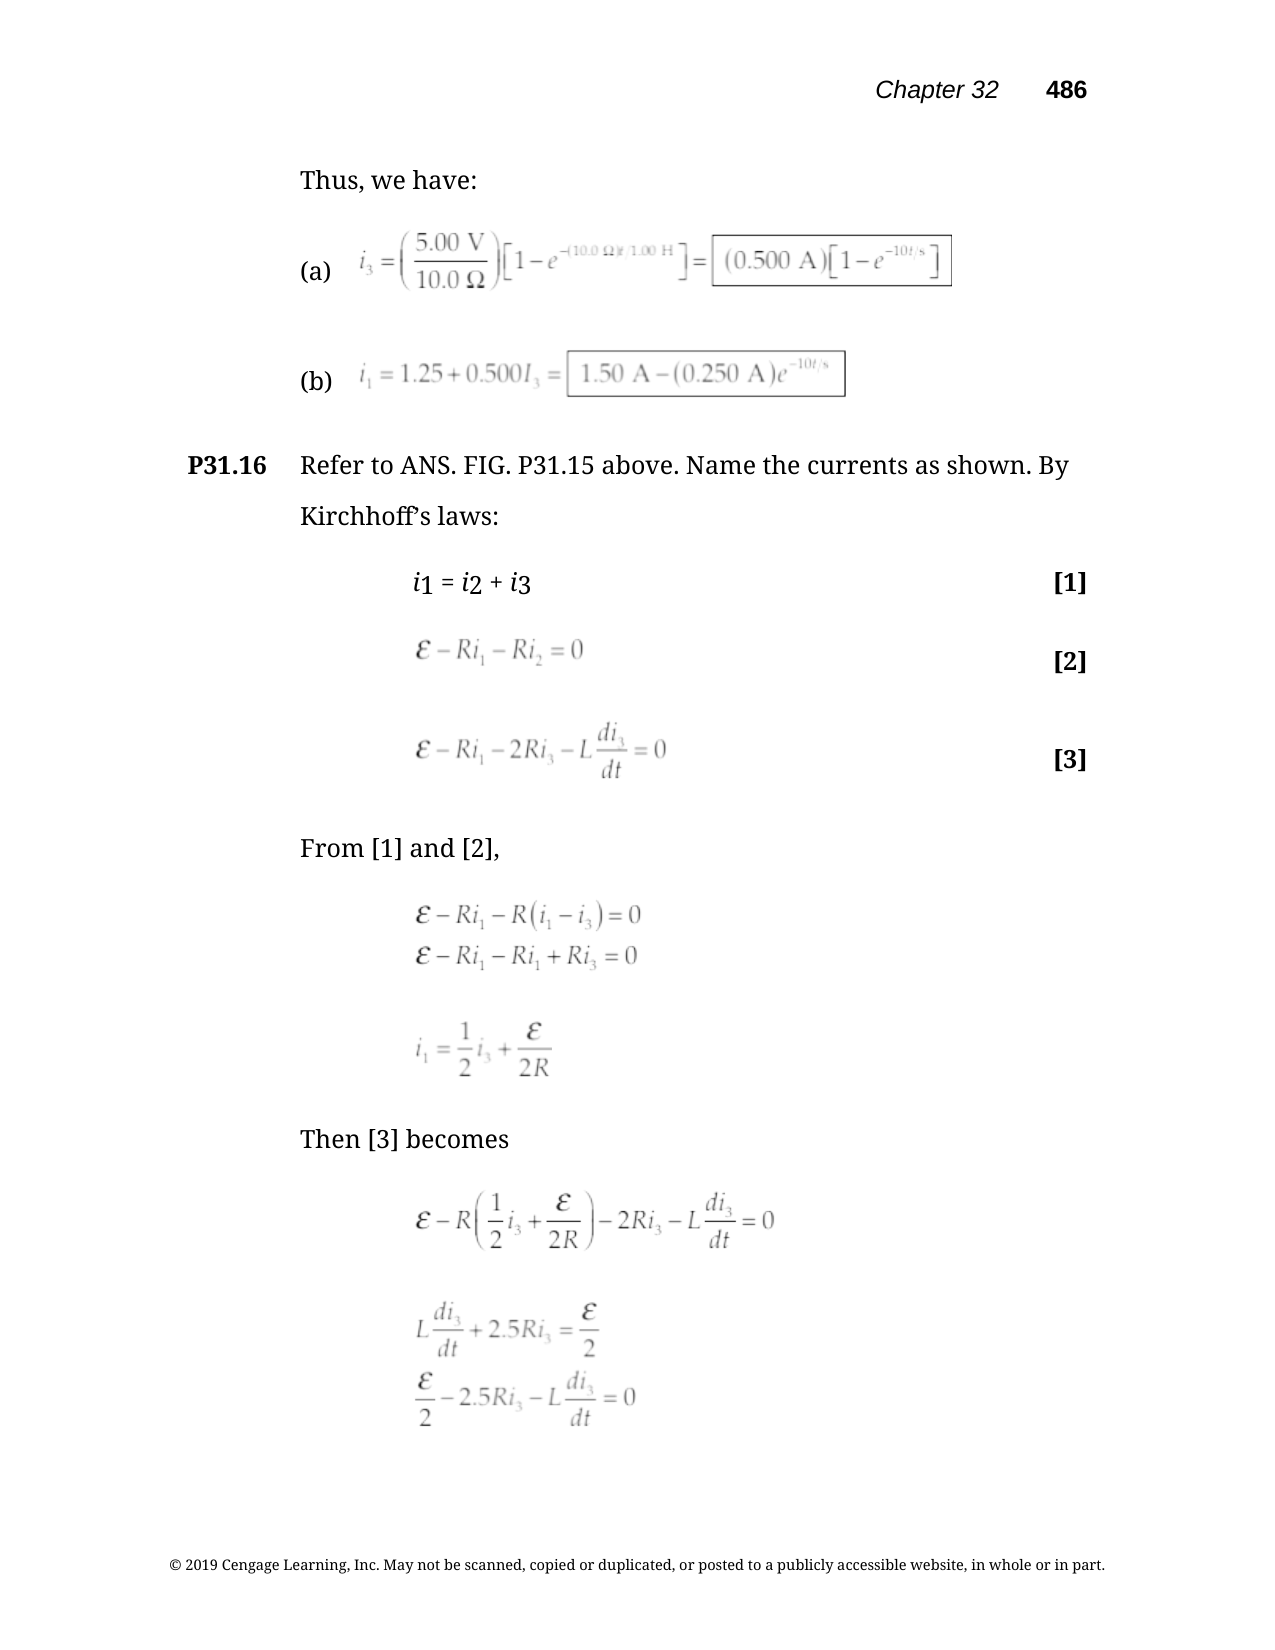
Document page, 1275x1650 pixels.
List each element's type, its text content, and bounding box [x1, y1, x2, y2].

text [2] [187, 634, 1087, 687]
text Thus, we have: [187, 162, 1087, 197]
text P31.16 Refer to ANS. FIG. P31.15 above. Name the currents as shown. By Kirchhoff’s laws: [187, 447, 1087, 533]
text Then [3] becomes [187, 1122, 1087, 1156]
text (a) [187, 226, 1087, 314]
text i1 = i2 + i3 [1] [187, 562, 1087, 602]
text (b) [187, 344, 1087, 418]
text From [1] and [2], [187, 831, 1087, 865]
text [3] [187, 717, 1087, 801]
